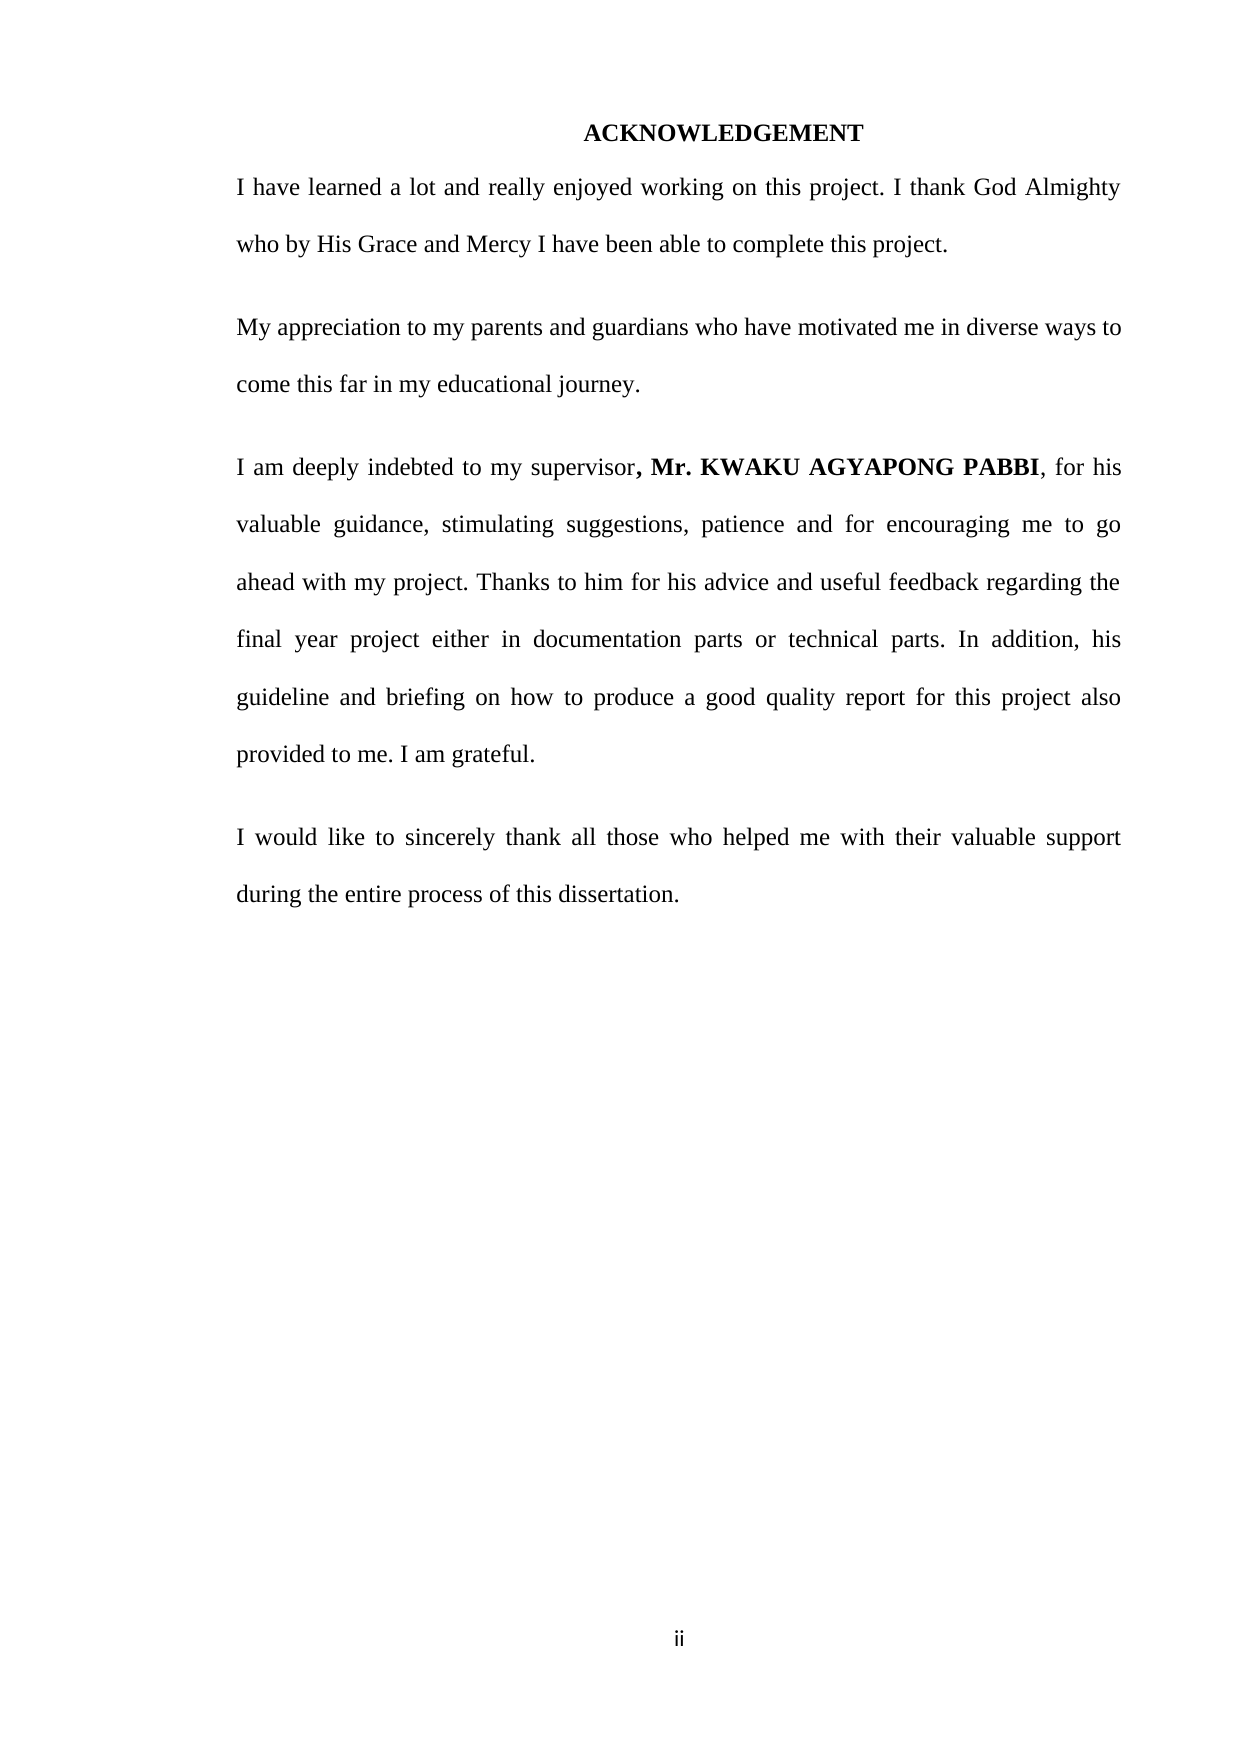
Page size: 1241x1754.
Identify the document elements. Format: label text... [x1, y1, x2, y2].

text My appreciation to my parents and guardians who have motivated me in diverse ways to come this far in my educational journey. [236, 312, 1122, 398]
text I am deeply indebted to my supervisor, Mr. KWAKU AGYAPONG PABBI, for his valuable guidance, stimulating suggestions, patience and for encouraging me to go ahead with my project. Thanks to him for his advice and useful feedback regarding the final year project either in documentation parts or technical parts. In addition, his guideline and briefing on how to produce a good quality report for this project also provided to me. I am grateful. [236, 452, 1122, 768]
subtitle ACKNOWLEDGEMENT [325, 118, 1122, 147]
text I would like to sincerely thank all those who helped me with their valuable support during the entire process of this dissertation. [236, 822, 1122, 908]
text I have learned a lot and really enjoyed working on this project. I thank God Almighty who by His Grace and Mercy I have been able to complete this project. [236, 172, 1122, 258]
